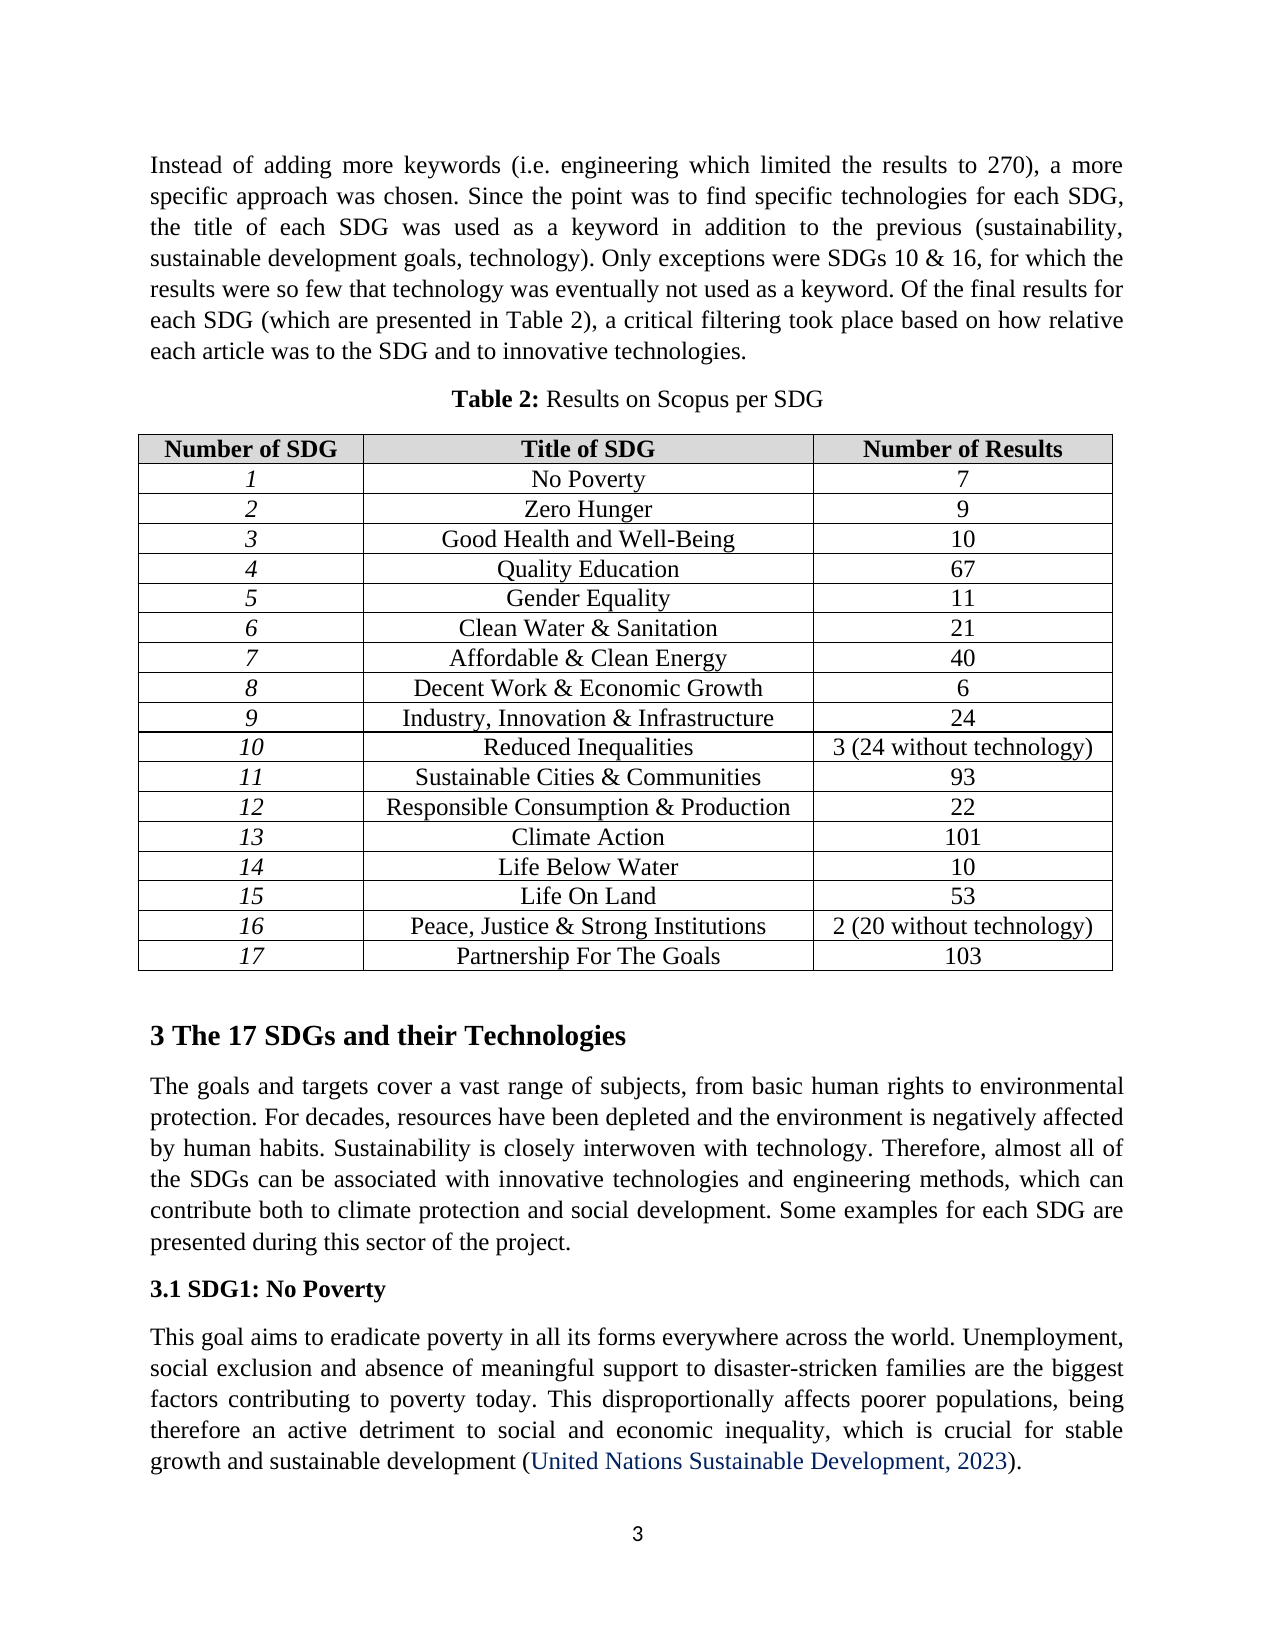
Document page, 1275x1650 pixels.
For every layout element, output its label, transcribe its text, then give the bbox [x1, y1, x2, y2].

table_cell 7 [139, 643, 363, 672]
text The goals and targets cover a vast range of subjects, from basic human rights to environmental protection. For decades, resources have been depleted and the environment is negatively affected by human habits. Sustainability is closely interwoven with technology. Therefore, almost all of the SDGs can be associated with innovative technologies and engineering methods, which can contribute both to climate protection and social development. Some examples for each SDG are presented during this sector of the project. [150, 1071, 1125, 1255]
table_cell Decent Work & Economic Growth [364, 673, 813, 702]
table_cell 3 (24 without technology) [814, 733, 1112, 761]
table_cell Gender Equality [364, 584, 813, 612]
table_cell Life On Land [364, 881, 813, 910]
table_cell 40 [814, 643, 1112, 672]
table_cell 101 [814, 822, 1112, 851]
table_cell 10 [814, 852, 1112, 880]
text 3.1 SDG1: No Poverty [150, 1274, 1125, 1303]
text This goal aims to eradicate poverty in all its forms everywhere across the world. Unemployment, social exclusion and absence of meaningful support to disaster-stricken families are the biggest factors contributing to poverty today. This disproportionally affects poorer populations, being therefore an active detriment to social and economic inequality, which is crucial for stable growth and sustainable development (United Nations Sustainable Development, 2023). [150, 1322, 1125, 1475]
table_cell 8 [139, 673, 363, 702]
table_cell 2 [139, 494, 363, 523]
table_cell 7 [814, 464, 1112, 493]
table_cell Good Health and Well-Being [364, 524, 813, 553]
table_cell Zero Hunger [364, 494, 813, 523]
table_header Number of SDG [139, 435, 363, 463]
table_cell 93 [814, 762, 1112, 791]
table_cell 17 [139, 941, 363, 970]
table_cell 6 [814, 673, 1112, 702]
table_cell 12 [139, 792, 363, 821]
table_cell 1 [139, 464, 363, 493]
table_cell No Poverty [364, 464, 813, 493]
table_cell 24 [814, 703, 1112, 731]
table_cell 11 [814, 584, 1112, 612]
table_cell 4 [139, 554, 363, 582]
table_cell 3 [139, 524, 363, 553]
table_cell 15 [139, 881, 363, 910]
table_cell 10 [814, 524, 1112, 553]
table_cell Affordable & Clean Energy [364, 643, 813, 672]
table_cell Life Below Water [364, 852, 813, 880]
table_header Title of SDG [364, 435, 813, 463]
table_cell 9 [814, 494, 1112, 523]
table_header Number of Results [814, 435, 1112, 463]
table_cell 103 [814, 941, 1112, 970]
table_cell 13 [139, 822, 363, 851]
table_cell 22 [814, 792, 1112, 821]
table_cell Responsible Consumption & Production [364, 792, 813, 821]
table_cell Quality Education [364, 554, 813, 582]
table_cell Climate Action [364, 822, 813, 851]
text 3 The 17 SDGs and their Technologies [150, 1018, 1125, 1052]
table_cell Clean Water & Sanitation [364, 613, 813, 642]
table_cell 53 [814, 881, 1112, 910]
table_cell 14 [139, 852, 363, 880]
table_cell 2 (20 without technology) [814, 911, 1112, 940]
table_cell 10 [139, 733, 363, 761]
table_cell Industry, Innovation & Infrastructure [364, 703, 813, 731]
table_cell 5 [139, 584, 363, 612]
table_cell 9 [139, 703, 363, 731]
table_cell 67 [814, 554, 1112, 582]
table_cell Peace, Justice & Strong Institutions [364, 911, 813, 940]
table_cell 6 [139, 613, 363, 642]
text Instead of adding more keywords (i.e. engineering which limited the results to 270), a more specific approach was chosen. Since the point was to find specific technologies for each SDG, the title of each SDG was used as a keyword in addition to the previous (sustainability, sustainable development goals, technology). Only exceptions were SDGs 10 & 16, for which the results were so few that technology was eventually not used as a keyword. Of the final results for each SDG (which are presented in Table 2), a critical filtering took place based on how relative each article was to the SDG and to innovative technologies. [150, 150, 1125, 365]
table_cell 21 [814, 613, 1112, 642]
table_cell Sustainable Cities & Communities [364, 762, 813, 791]
table_cell 16 [139, 911, 363, 940]
table_cell Partnership For The Goals [364, 941, 813, 970]
table_cell Reduced Inequalities [364, 733, 813, 761]
table_cell 11 [139, 762, 363, 791]
